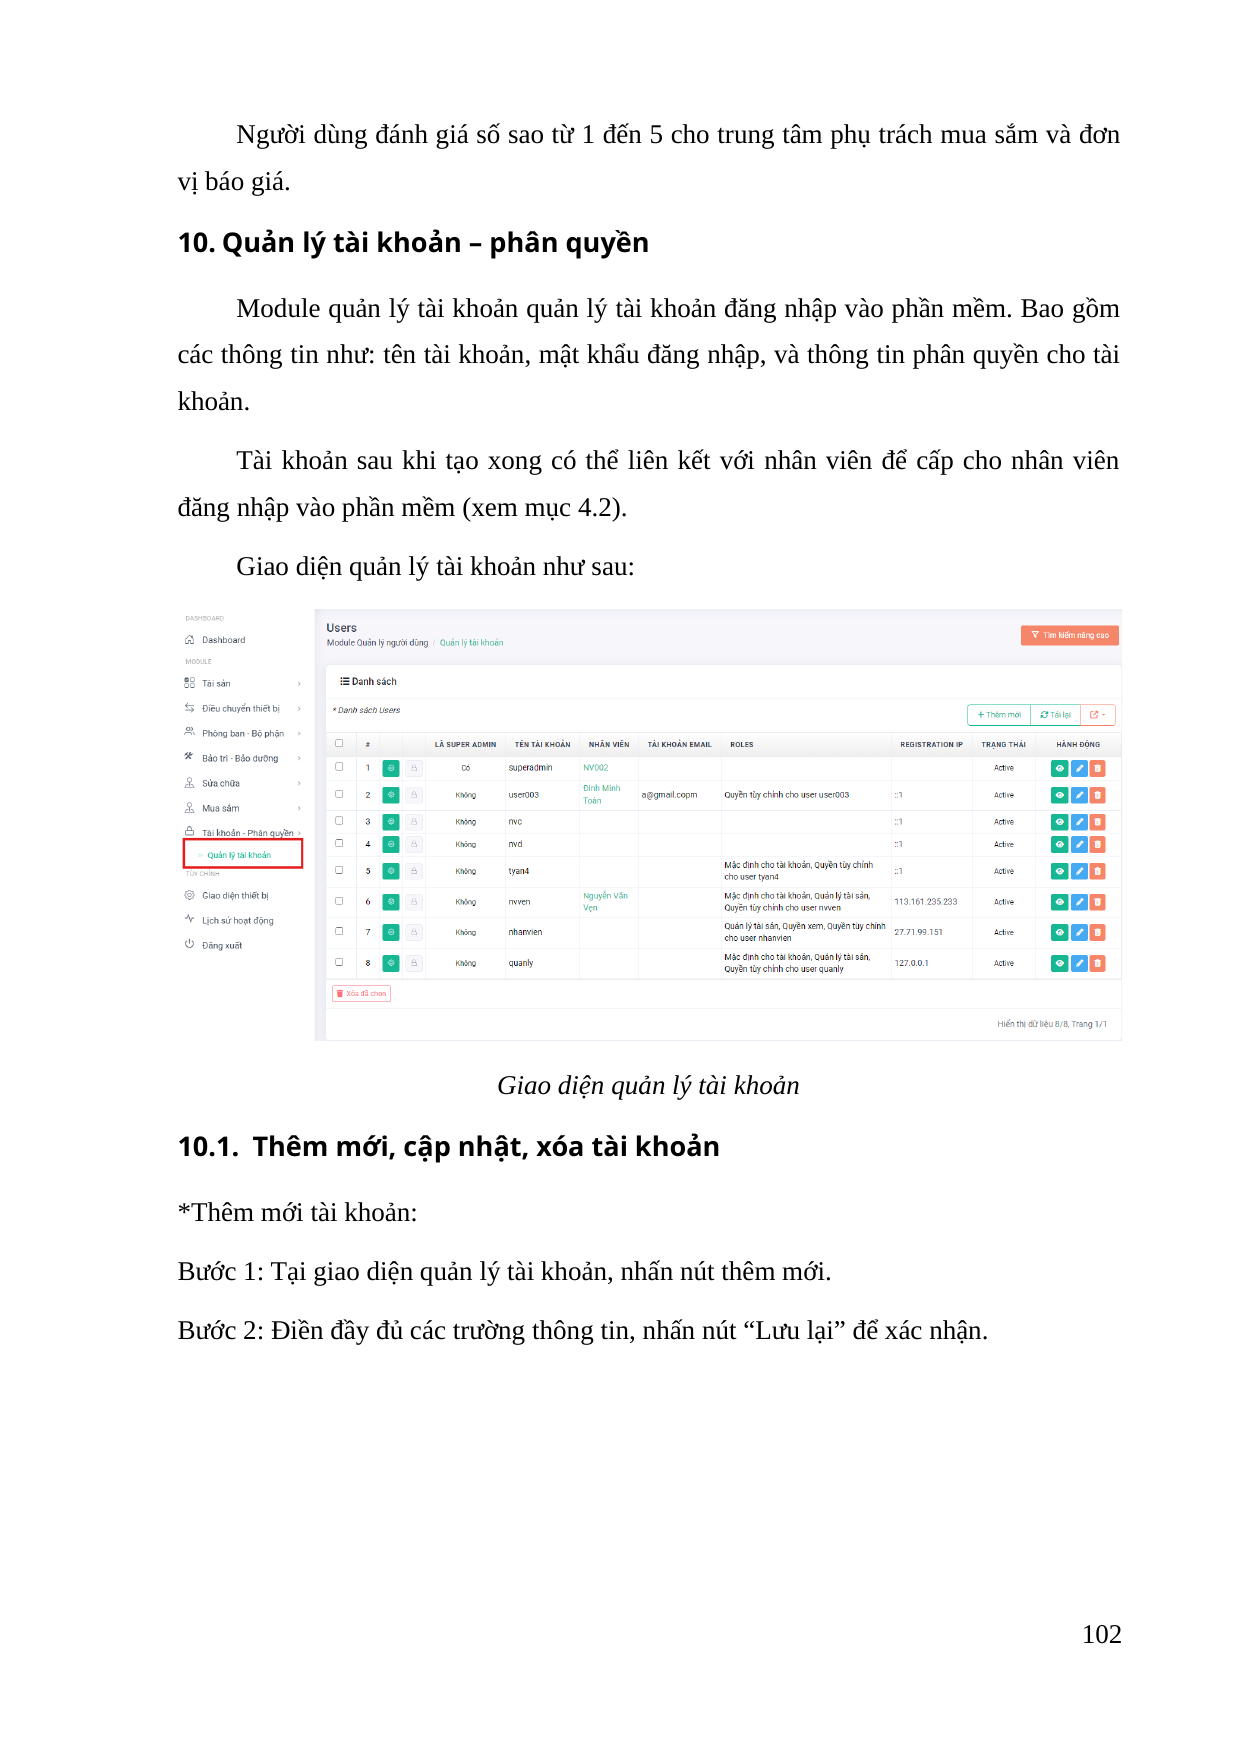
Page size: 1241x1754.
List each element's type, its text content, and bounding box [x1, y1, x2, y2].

text Giao diện quản lý tài khoản như sau: [177, 550, 1122, 581]
text Module quản lý tài khoản quản lý tài khoản đăng nhập vào phần mềm. Bao gồm các thông tin như: tên tài khoản, mật khẩu đăng nhập, và thông tin phân quyền cho tài khoản. [177, 292, 1122, 416]
subtitle Thêm mới, cập nhật, xóa tài khoản [177, 1128, 1122, 1165]
picture [177, 609, 1123, 1041]
text Người dùng đánh giá số sao từ 1 đến 5 cho trung tâm phụ trách mua sắm và đơn vị báo giá. [177, 118, 1122, 196]
text Tài khoản sau khi tạo xong có thể liên kết với nhân viên để cấp cho nhân viên đăng nhập vào phần mềm (xem mục 4.2). [177, 444, 1122, 522]
subtitle Quản lý tài khoản – phân quyền [177, 224, 1122, 261]
text Bước 1: Tại giao diện quản lý tài khoản, nhấn nút thêm mới. [177, 1255, 1122, 1286]
text Bước 2: Điền đầy đủ các trường thông tin, nhấn nút “Lưu lại” để xác nhận. [177, 1314, 1122, 1345]
text *Thêm mới tài khoản: [177, 1196, 1122, 1227]
text Giao diện quản lý tài khoản [177, 1069, 1122, 1100]
